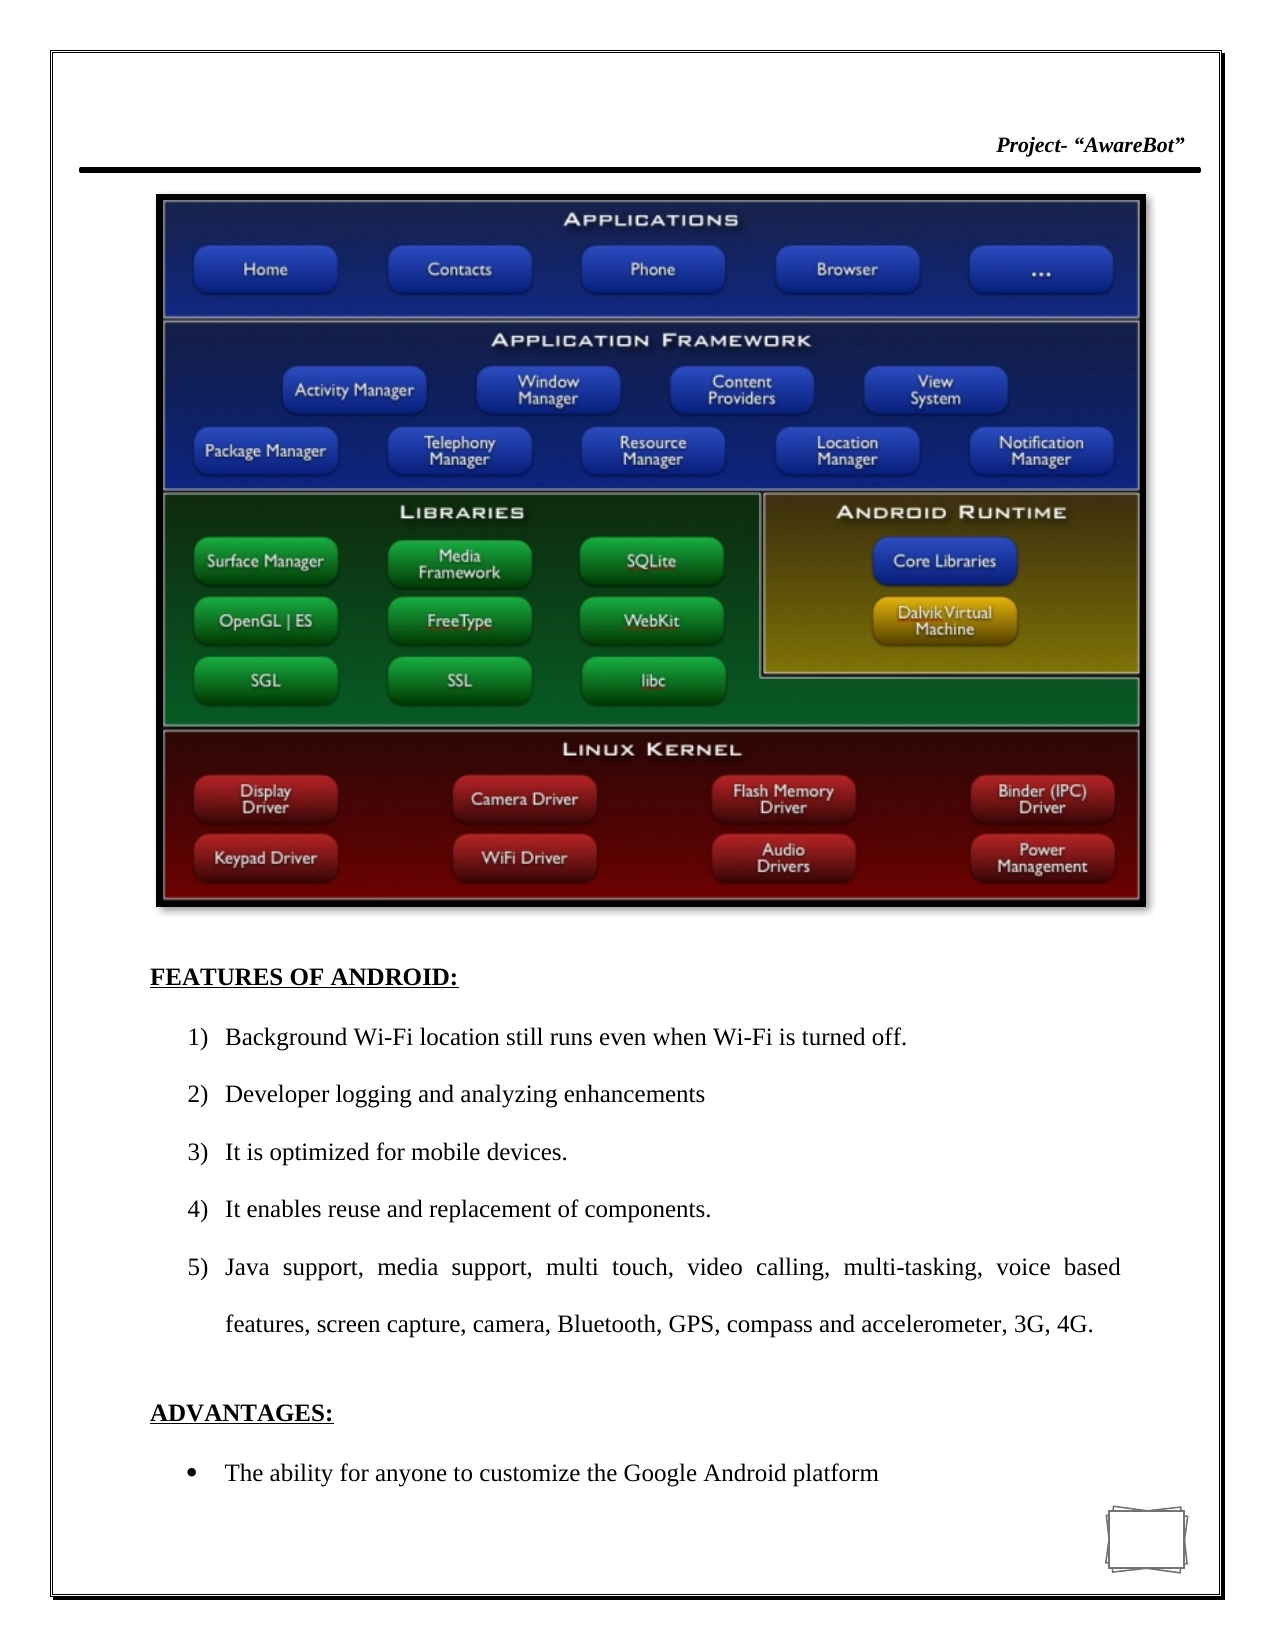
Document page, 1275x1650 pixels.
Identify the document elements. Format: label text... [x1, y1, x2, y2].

picture [163, 200, 1140, 901]
list It enables reuse and replacement of components. [187, 1194, 1122, 1223]
text FEATURES OF ANDROID: [150, 962, 1122, 990]
list Developer logging and analyzing enhancements [187, 1079, 1122, 1108]
list Java support, media support, multi touch, video calling, multi-tasking, voice based features, screen capture, camera, Bluetooth, GPS, compass and accelerometer, 3G, 4G. [187, 1252, 1122, 1338]
list It is optimized for mobile devices. [187, 1137, 1122, 1165]
text ADVANTAGES: [150, 1398, 1122, 1426]
list The ability for anyone to customize the Google Android platform [187, 1458, 1122, 1486]
list Background Wi-Fi location still runs even when Wi-Fi is turned off. [187, 1022, 1122, 1050]
